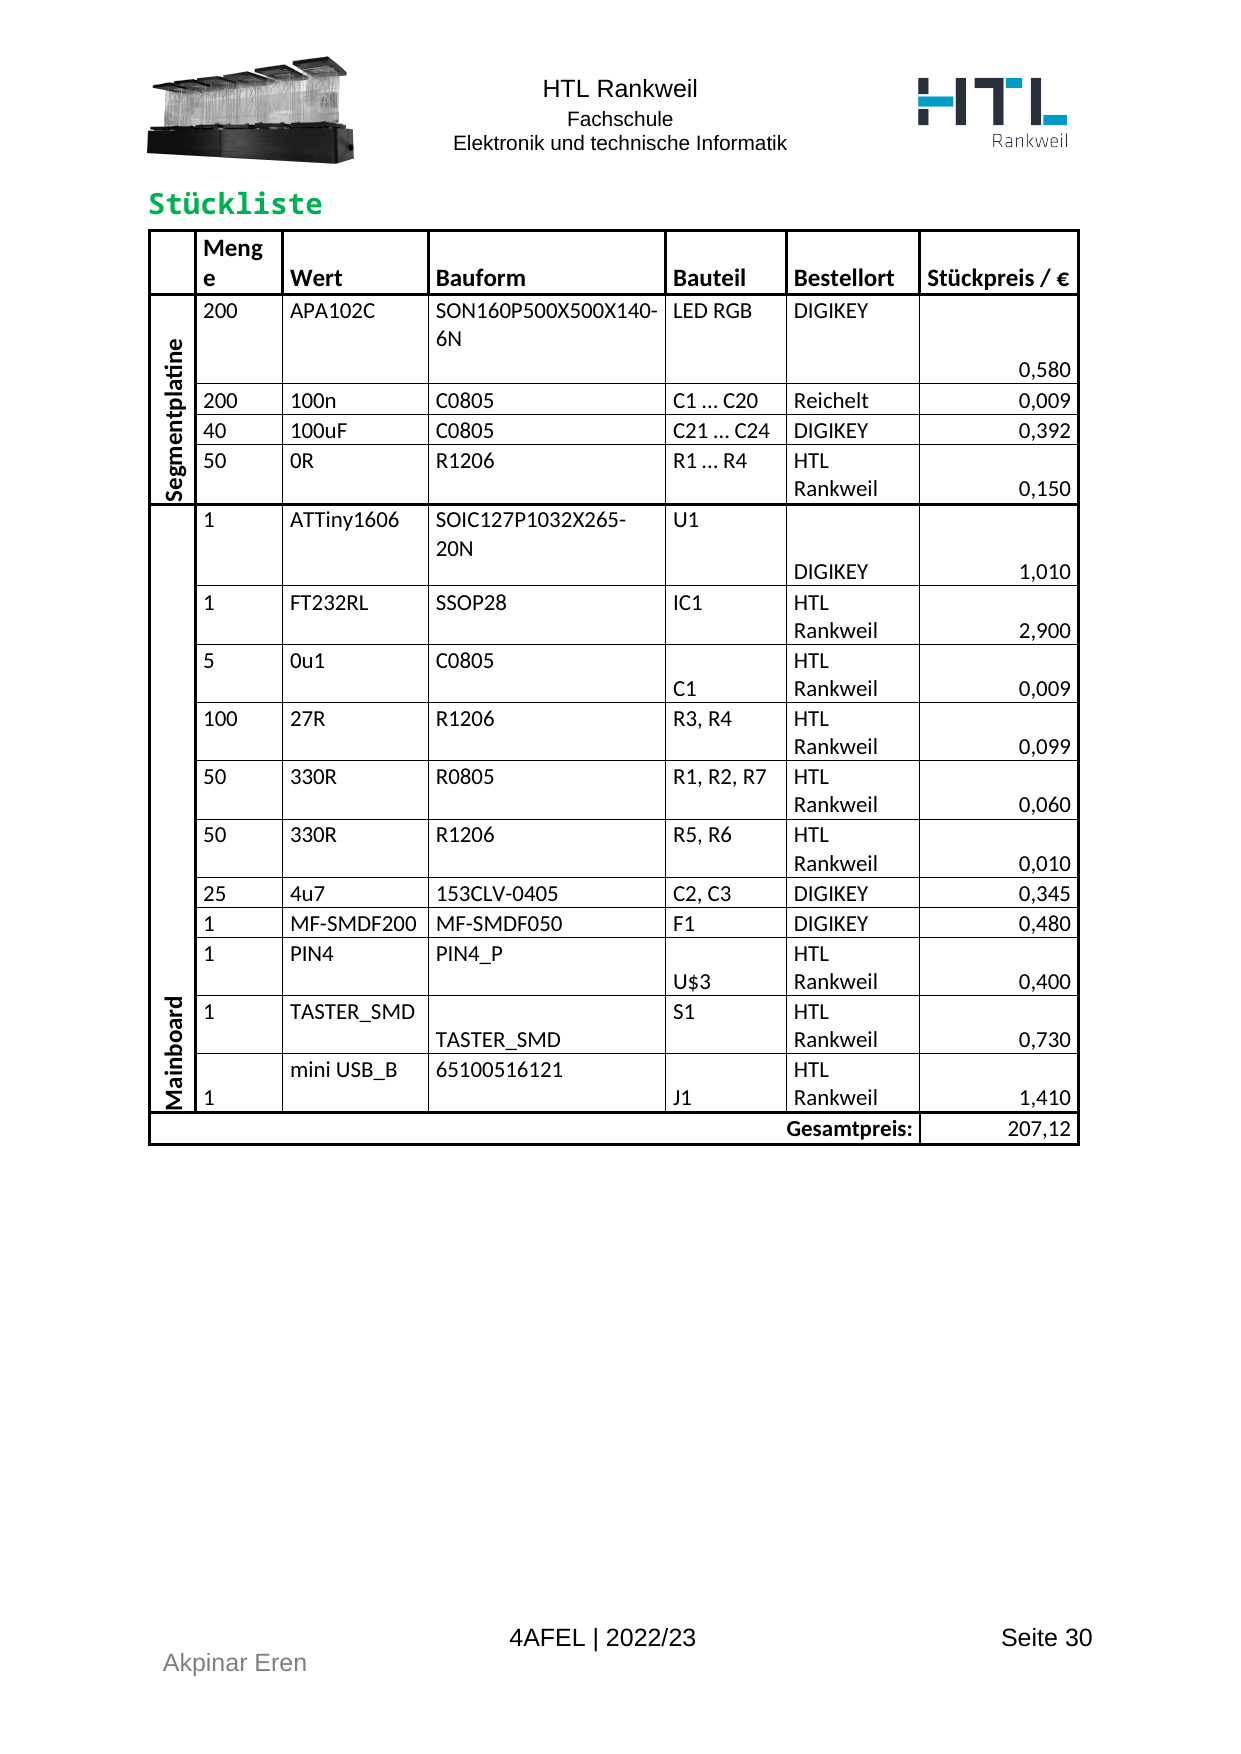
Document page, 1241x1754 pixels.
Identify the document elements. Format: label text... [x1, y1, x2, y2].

table_cell 0,580 [920, 296, 1077, 383]
table_cell 207,12 [921, 1114, 1077, 1142]
table_header [151, 232, 194, 293]
table_cell 100n [283, 384, 428, 414]
table_cell 4u7 [283, 878, 428, 907]
table_cell Reichelt [787, 384, 919, 414]
table_header Bauform [430, 232, 664, 293]
table_cell DIGIKEY [787, 415, 919, 444]
picture [147, 56, 354, 164]
table_cell 1,410 [920, 1054, 1077, 1111]
table_cell 50 [197, 445, 282, 502]
table_cell 0R [283, 445, 428, 502]
table_cell HTL Rankweil [787, 761, 919, 818]
table_cell Mainboard [151, 506, 194, 1111]
table_cell Segmentplatine [151, 296, 194, 502]
table_cell 25 [197, 878, 282, 907]
table_cell DIGIKEY [787, 908, 919, 937]
table_cell 1 [197, 908, 282, 937]
table_cell SSOP28 [429, 586, 665, 644]
table_cell R5, R6 [666, 820, 786, 877]
table_cell 0u1 [283, 645, 428, 702]
table_cell R1206 [429, 820, 665, 877]
table_cell C0805 [429, 645, 665, 702]
table_cell 1 [197, 1054, 282, 1111]
table_cell 0,010 [920, 820, 1077, 877]
table_cell 200 [197, 296, 282, 383]
table_cell TASTER_SMD [429, 996, 665, 1053]
table_cell DIGIKEY [787, 506, 919, 585]
table_cell PIN4_P [429, 938, 665, 995]
table_cell IC1 [666, 586, 786, 644]
table_cell 1,010 [920, 506, 1077, 585]
table_cell R1, R2, R7 [666, 761, 786, 818]
table_header Stückpreis / € [921, 232, 1077, 293]
table_cell DIGIKEY [787, 878, 919, 907]
table_cell 153CLV-0405 [429, 878, 665, 907]
table_cell 50 [197, 820, 282, 877]
table_cell 27R [283, 703, 428, 760]
table_cell MF-SMDF200 [283, 908, 428, 937]
table_cell 0,099 [920, 703, 1077, 760]
table_cell C2, C3 [666, 878, 786, 907]
table_cell C0805 [429, 384, 665, 414]
table_cell HTL Rankweil [787, 445, 919, 502]
table_cell R1206 [429, 445, 665, 502]
table_cell DIGIKEY [787, 296, 919, 383]
table_cell R1206 [429, 703, 665, 760]
table_cell HTL Rankweil [787, 645, 919, 702]
table_cell LED RGB [666, 296, 786, 383]
table_cell U1 [666, 506, 786, 585]
table_cell 0,730 [920, 996, 1077, 1053]
table_cell HTL Rankweil [787, 586, 919, 644]
table_cell R1 … R4 [666, 445, 786, 502]
table_cell 65100516121 [429, 1054, 665, 1111]
table_cell HTL Rankweil [787, 820, 919, 877]
table_cell 0,060 [920, 761, 1077, 818]
table_header Menge [197, 232, 281, 293]
table_cell 330R [283, 761, 428, 818]
table_cell 0,480 [920, 908, 1077, 937]
picture [910, 70, 1076, 152]
table_cell 0,009 [920, 384, 1077, 414]
table_cell F1 [666, 908, 786, 937]
table_cell 1 [197, 586, 282, 644]
table_cell HTL Rankweil [787, 1054, 919, 1111]
table_cell FT232RL [283, 586, 428, 644]
table_cell 40 [197, 415, 282, 444]
table_cell R0805 [429, 761, 665, 818]
table_cell 100 [197, 703, 282, 760]
table_cell TASTER_SMD [283, 996, 428, 1053]
table_cell 0,392 [920, 415, 1077, 444]
table_cell 100uF [283, 415, 428, 444]
table_cell C1 [666, 645, 786, 702]
table_cell C0805 [429, 415, 665, 444]
table_cell mini USB_B [283, 1054, 428, 1111]
subtitle Stückliste [148, 183, 1093, 223]
table_cell R3, R4 [666, 703, 786, 760]
table_cell HTL Rankweil [787, 996, 919, 1053]
table_cell 330R [283, 820, 428, 877]
table_cell MF-SMDF050 [429, 908, 665, 937]
table_cell HTL Rankweil [787, 938, 919, 995]
table_cell SOIC127P1032X265-20N [429, 506, 665, 585]
table_cell 5 [197, 645, 282, 702]
table_cell U$3 [666, 938, 786, 995]
table_cell 0,400 [920, 938, 1077, 995]
table_cell C21 … C24 [666, 415, 786, 444]
table_cell 200 [197, 384, 282, 414]
table_cell 1 [197, 996, 282, 1053]
table_cell S1 [666, 996, 786, 1053]
table_header Wert [284, 232, 427, 293]
table_header Bauteil [667, 232, 785, 293]
table_cell 1 [197, 506, 282, 585]
table_cell HTL Rankweil [787, 703, 919, 760]
table_header Bestellort [788, 232, 918, 293]
table_cell 2,900 [920, 586, 1077, 644]
table_cell Gesamtpreis: [151, 1114, 919, 1142]
table_cell ATTiny1606 [283, 506, 428, 585]
table_cell 0,345 [920, 878, 1077, 907]
table_cell 1 [197, 938, 282, 995]
table_cell C1 … C20 [666, 384, 786, 414]
table_cell 0,009 [920, 645, 1077, 702]
table_cell APA102C [283, 296, 428, 383]
table_cell SON160P500X500X140-6N [429, 296, 665, 383]
table_cell 0,150 [920, 445, 1077, 502]
table_cell J1 [666, 1054, 786, 1111]
table_cell 50 [197, 761, 282, 818]
table_cell PIN4 [283, 938, 428, 995]
